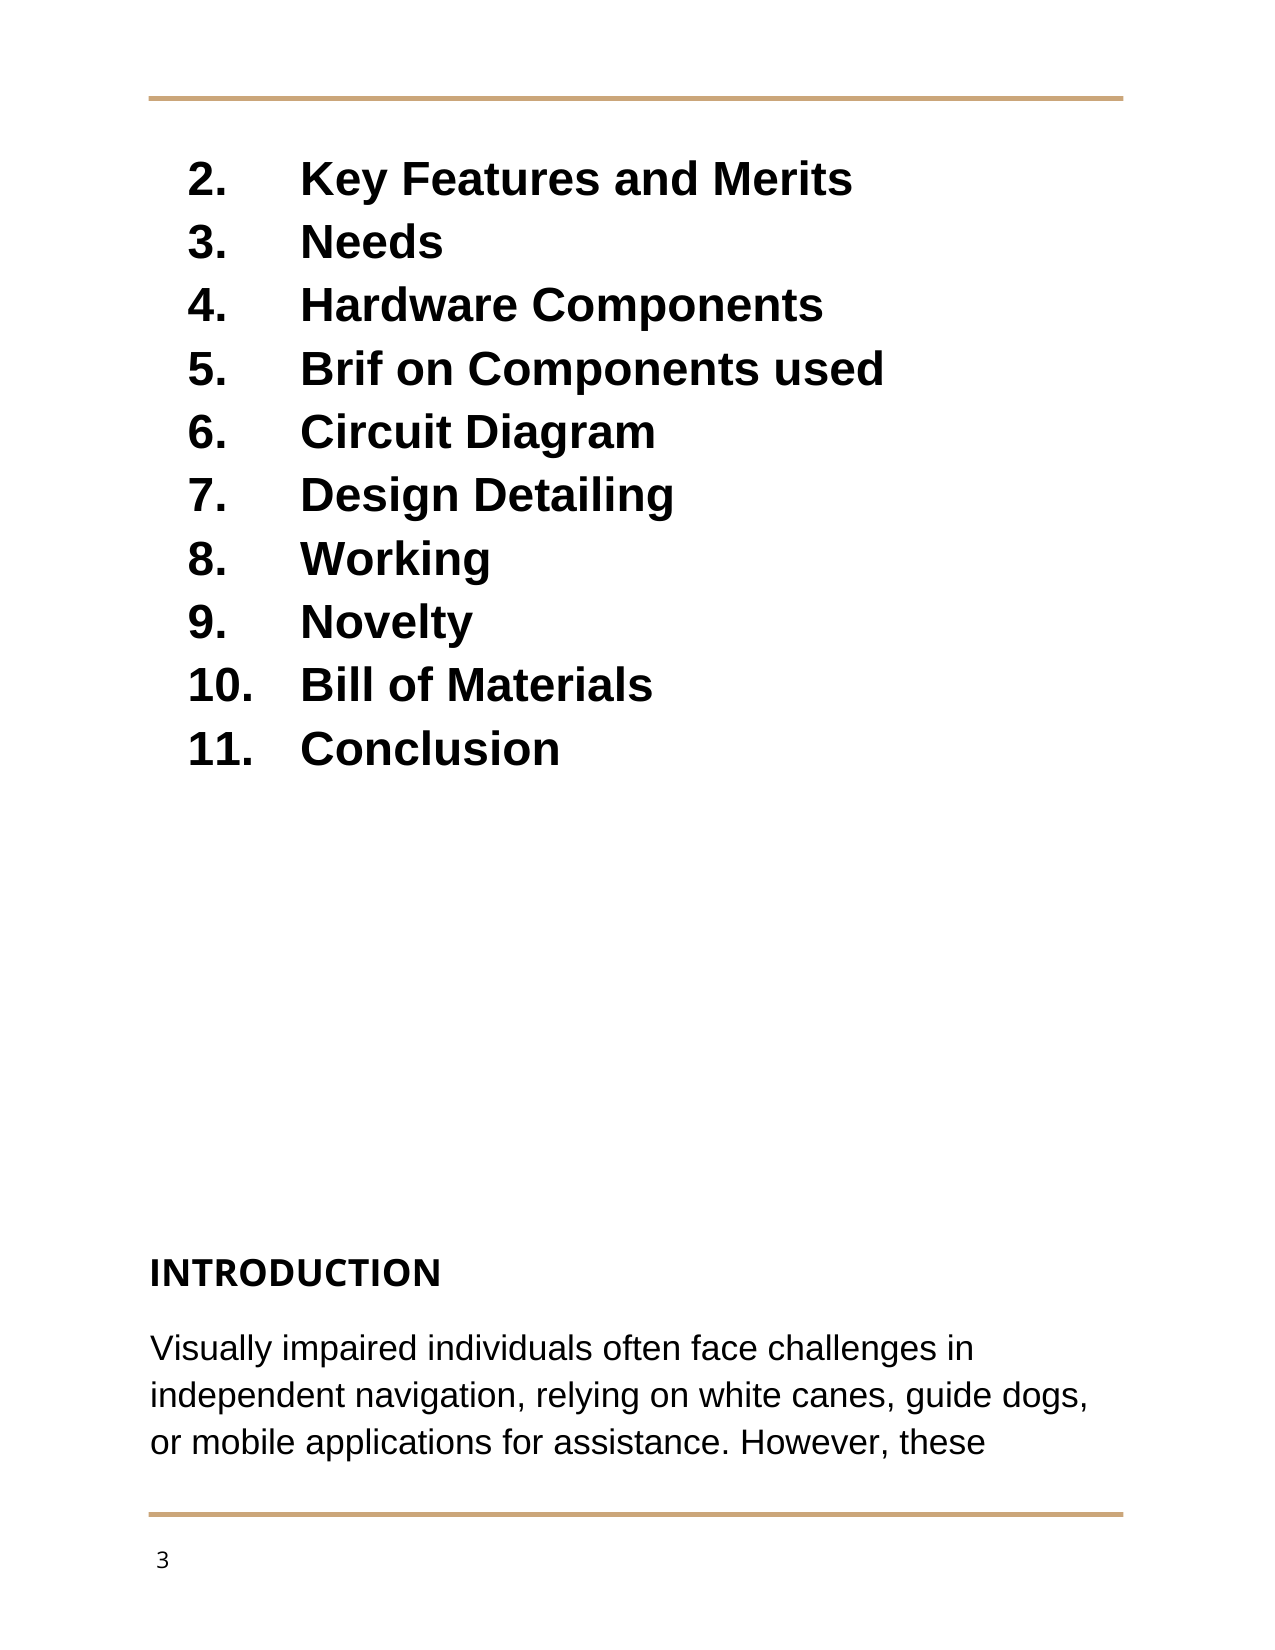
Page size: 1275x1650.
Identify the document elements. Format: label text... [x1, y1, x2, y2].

list Conclusion [187, 720, 1125, 775]
text INTRODUCTION [148, 1247, 1125, 1298]
picture [148, 96, 1124, 101]
list Needs [187, 213, 1125, 268]
list Working [187, 530, 1125, 585]
picture [148, 1512, 1124, 1517]
list Bill of Materials [187, 657, 1125, 712]
list Novelty [187, 593, 1125, 648]
list Design Detailing [187, 467, 1125, 522]
list Key Features and Merits [187, 150, 1125, 205]
list Brif on Components used [187, 340, 1125, 395]
list Circuit Diagram [187, 403, 1125, 458]
list Hardware Components [187, 277, 1125, 332]
